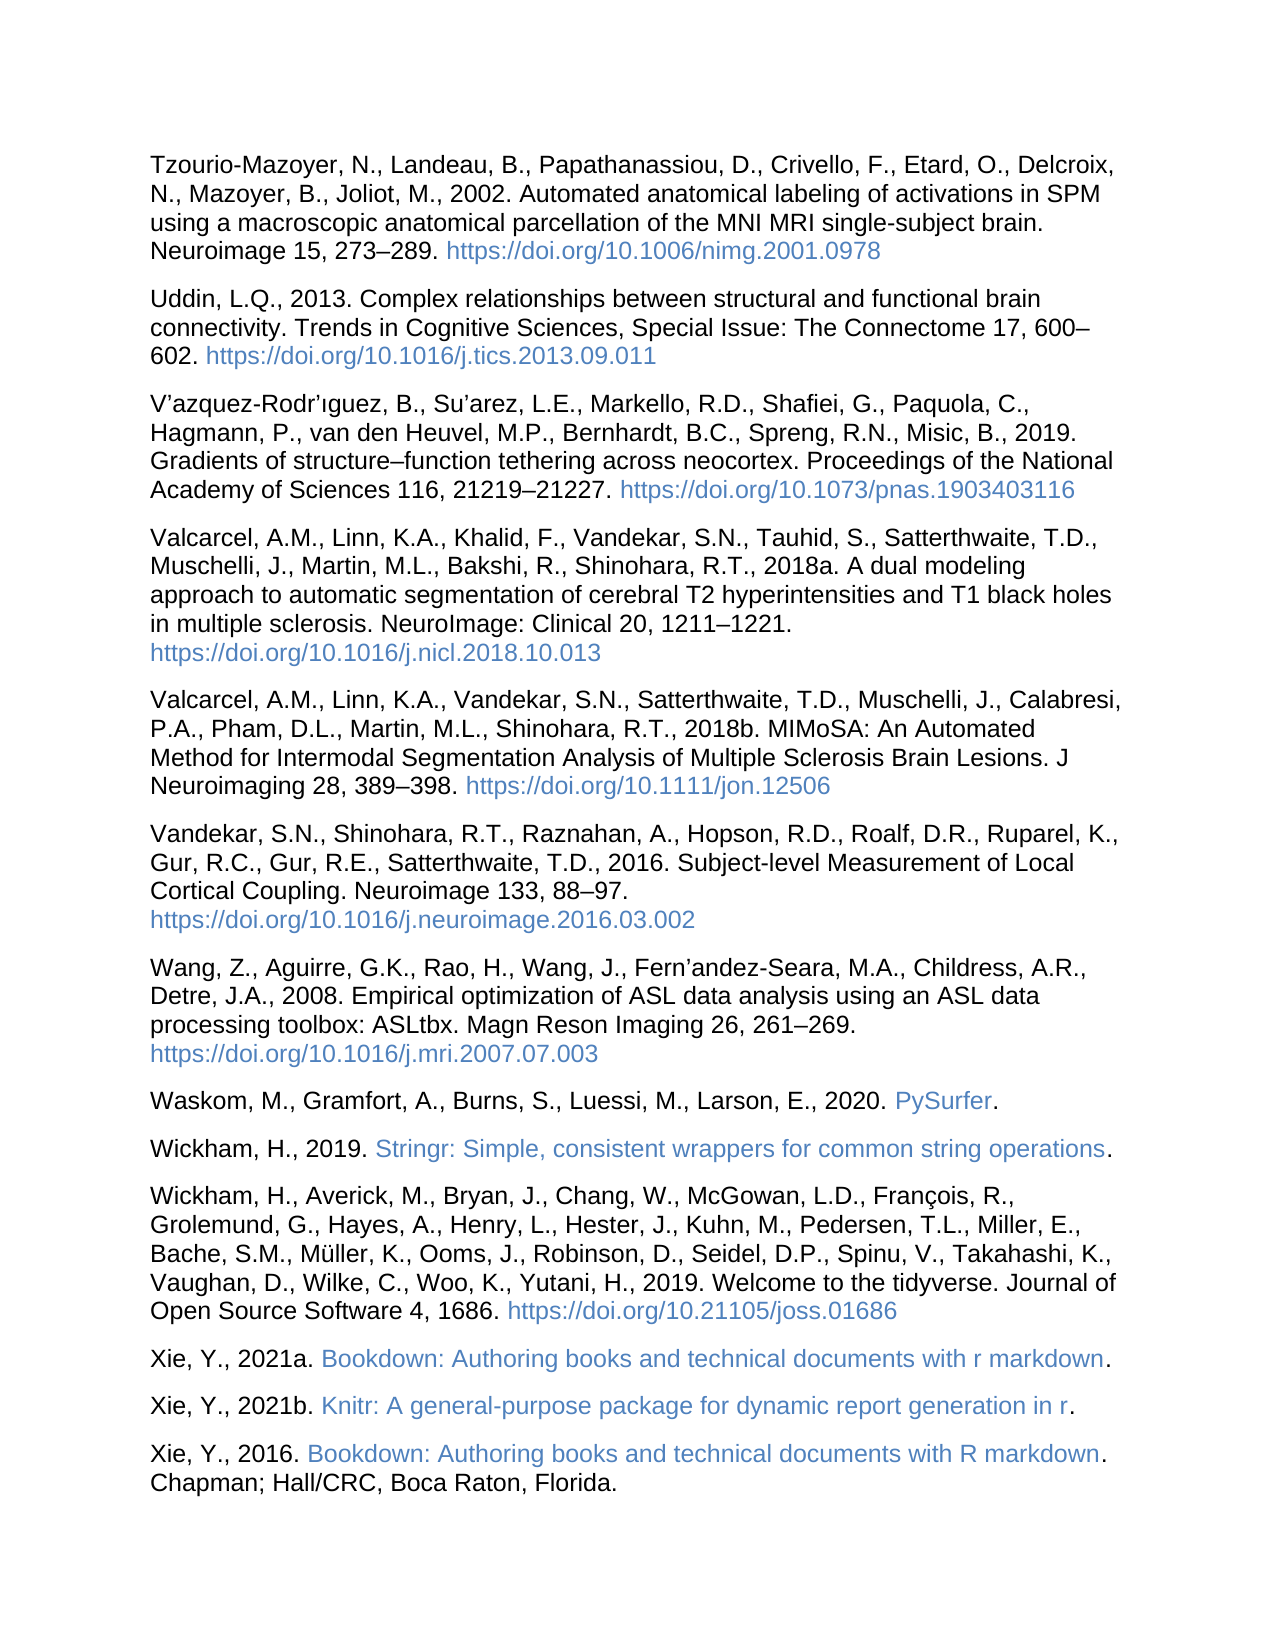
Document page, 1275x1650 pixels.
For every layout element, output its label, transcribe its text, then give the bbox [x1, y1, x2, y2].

text Valcarcel, A.M., Linn, K.A., Vandekar, S.N., Satterthwaite, T.D., Muschelli, J., Calabresi, P.A., Pham, D.L., Martin, M.L., Shinohara, R.T., 2018b. MIMoSA: An Automated Method for Intermodal Segmentation Analysis of Multiple Sclerosis Brain Lesions. J Neuroimaging 28, 389–398. https://doi.org/10.1111/jon.12506 [150, 685, 1125, 800]
text Wang, Z., Aguirre, G.K., Rao, H., Wang, J., Fern’andez-Seara, M.A., Childress, A.R., Detre, J.A., 2008. Empirical optimization of ASL data analysis using an ASL data processing toolbox: ASLtbx. Magn Reson Imaging 26, 261–269. https://doi.org/10.1016/j.mri.2007.07.003 [150, 952, 1125, 1067]
text V’azquez-Rodr’ıguez, B., Su’arez, L.E., Markello, R.D., Shafiei, G., Paquola, C., Hagmann, P., van den Heuvel, M.P., Bernhardt, B.C., Spreng, R.N., Misic, B., 2019. Gradients of structure–function tethering across neocortex. Proceedings of the National Academy of Sciences 116, 21219–21227. https://doi.org/10.1073/pnas.1903403116 [150, 389, 1125, 504]
text Uddin, L.Q., 2013. Complex relationships between structural and functional brain connectivity. Trends in Cognitive Sciences, Special Issue: The Connectome 17, 600–602. https://doi.org/10.1016/j.tics.2013.09.011 [150, 284, 1125, 370]
text Xie, Y., 2021b. Knitr: A general-purpose package for dynamic report generation in r. [150, 1391, 1125, 1420]
text Xie, Y., 2016. Bookdown: Authoring books and technical documents with R markdown. Chapman; Hall/CRC, Boca Raton, Florida. [150, 1439, 1125, 1496]
text Vandekar, S.N., Shinohara, R.T., Raznahan, A., Hopson, R.D., Roalf, D.R., Ruparel, K., Gur, R.C., Gur, R.E., Satterthwaite, T.D., 2016. Subject-level Measurement of Local Cortical Coupling. Neuroimage 133, 88–97. https://doi.org/10.1016/j.neuroimage.2016.03.002 [150, 819, 1125, 934]
text Waskom, M., Gramfort, A., Burns, S., Luessi, M., Larson, E., 2020. PySurfer. [150, 1086, 1125, 1115]
text Wickham, H., Averick, M., Bryan, J., Chang, W., McGowan, L.D., François, R., Grolemund, G., Hayes, A., Henry, L., Hester, J., Kuhn, M., Pedersen, T.L., Miller, E., Bache, S.M., Müller, K., Ooms, J., Robinson, D., Seidel, D.P., Spinu, V., Takahashi, K., Vaughan, D., Wilke, C., Woo, K., Yutani, H., 2019. Welcome to the tidyverse. Journal of Open Source Software 4, 1686. https://doi.org/10.21105/joss.01686 [150, 1181, 1125, 1325]
text Wickham, H., 2019. Stringr: Simple, consistent wrappers for common string operations. [150, 1134, 1125, 1162]
text Tzourio-Mazoyer, N., Landeau, B., Papathanassiou, D., Crivello, F., Etard, O., Delcroix, N., Mazoyer, B., Joliot, M., 2002. Automated anatomical labeling of activations in SPM using a macroscopic anatomical parcellation of the MNI MRI single-subject brain. Neuroimage 15, 273–289. https://doi.org/10.1006/nimg.2001.0978 [150, 150, 1125, 265]
text Xie, Y., 2021a. Bookdown: Authoring books and technical documents with r markdown. [150, 1344, 1125, 1372]
text Valcarcel, A.M., Linn, K.A., Khalid, F., Vandekar, S.N., Tauhid, S., Satterthwaite, T.D., Muschelli, J., Martin, M.L., Bakshi, R., Shinohara, R.T., 2018a. A dual modeling approach to automatic segmentation of cerebral T2 hyperintensities and T1 black holes in multiple sclerosis. NeuroImage: Clinical 20, 1211–1221. https://doi.org/10.1016/j.nicl.2018.10.013 [150, 522, 1125, 666]
